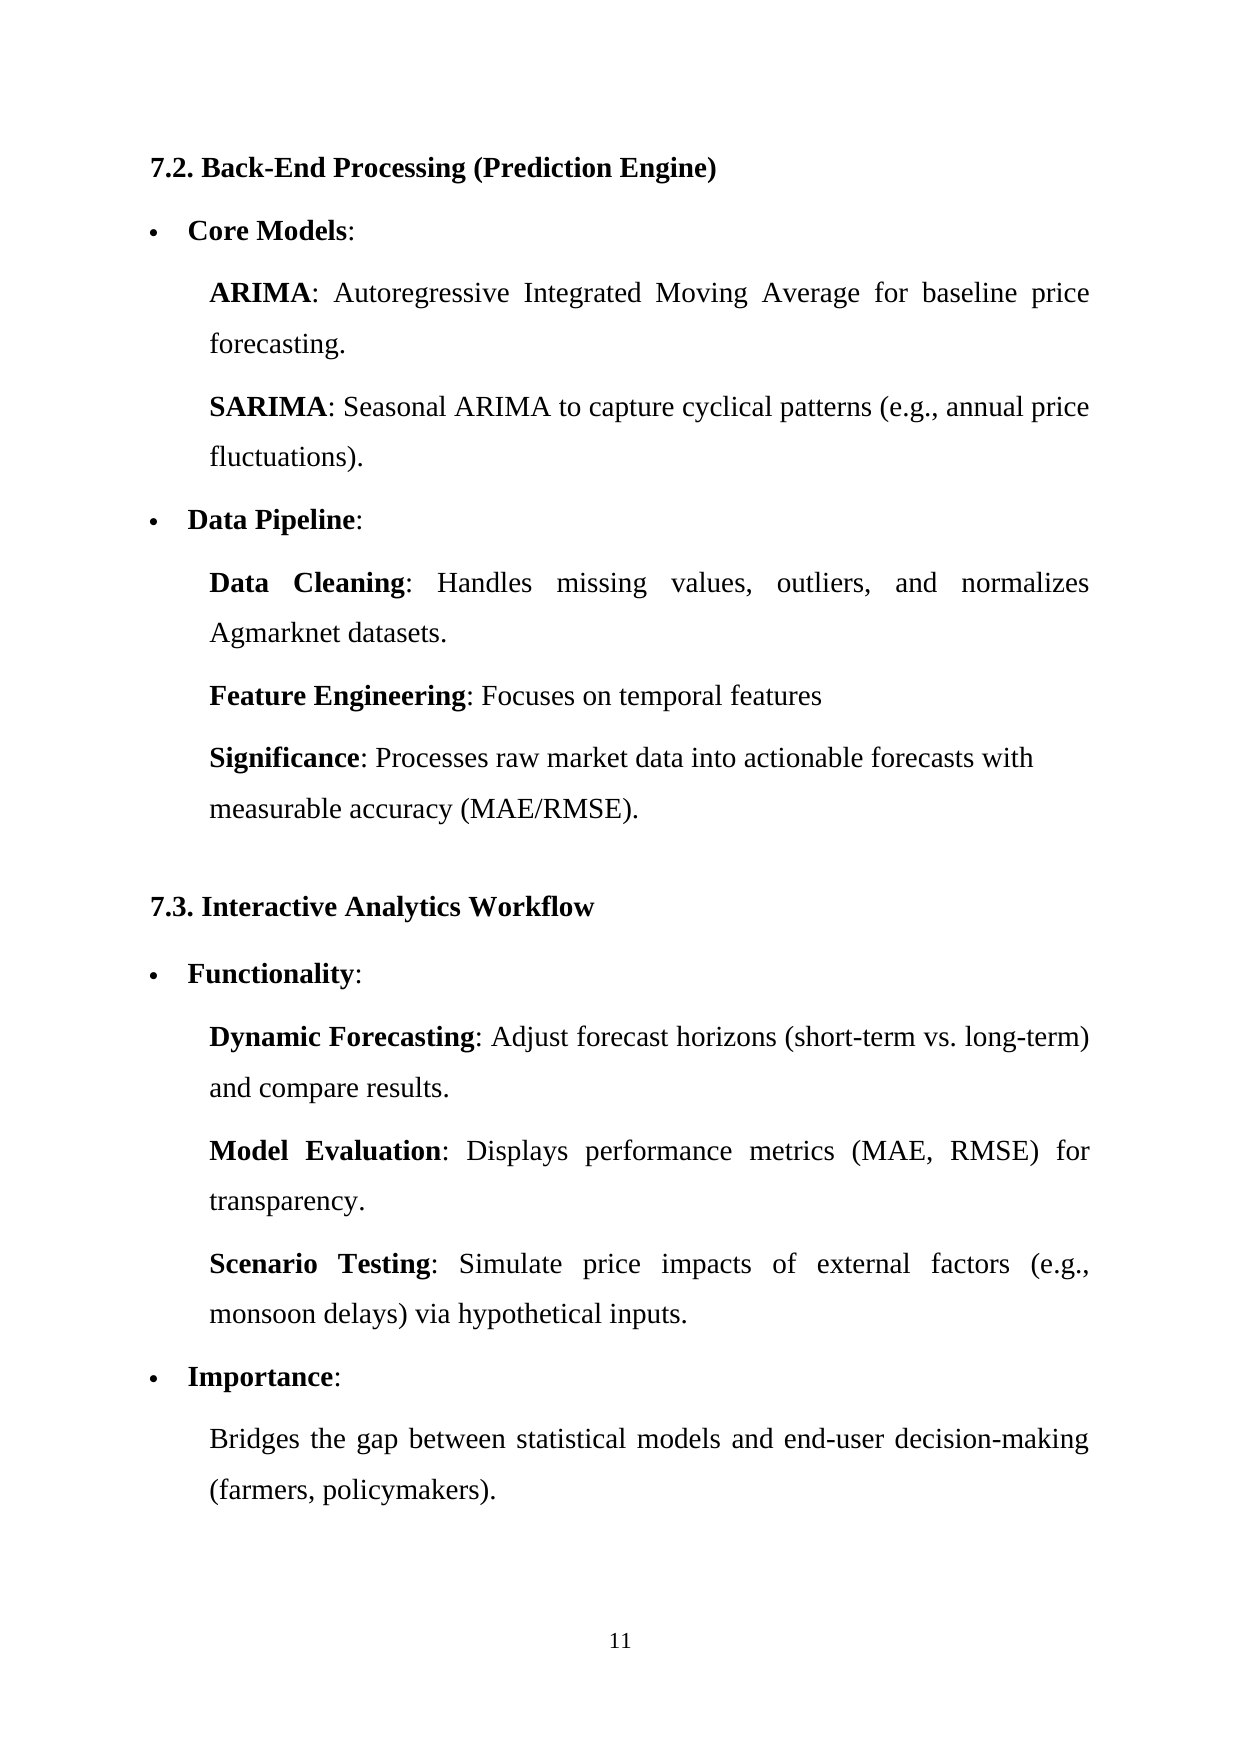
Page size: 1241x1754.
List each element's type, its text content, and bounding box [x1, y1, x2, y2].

text Scenario Testing: Simulate price impacts of external factors (e.g., monsoon delays) via hypothetical inputs. [209, 1246, 1090, 1329]
text Bridges the gap between statistical models and end-user decision-making (farmers, policymakers). [209, 1422, 1090, 1506]
text Dynamic Forecasting: Adjust forecast horizons (short-term vs. long-term) and compare results. [209, 1019, 1090, 1103]
text Feature Engineering: Focuses on temporal features [209, 678, 1090, 711]
text Model Evaluation: Displays performance metrics (MAE, RMSE) for transparency. [209, 1133, 1090, 1216]
list Data Pipeline: [150, 502, 1090, 535]
list Core Models: [150, 213, 1090, 246]
text SARIMA: Seasonal ARIMA to capture cyclical patterns (e.g., annual price fluctuations). [209, 389, 1090, 473]
list Functionality: [150, 957, 1090, 990]
list Importance: [150, 1359, 1090, 1392]
text 7.2. Back-End Processing (Prediction Engine) [150, 150, 1090, 183]
text 7.3. Interactive Analytics Workflow [150, 889, 1090, 923]
text ARIMA: Autoregressive Integrated Moving Average for baseline price forecasting. [209, 276, 1090, 359]
text Data Cleaning: Handles missing values, outliers, and normalizes Agmarknet datasets. [209, 565, 1090, 648]
text Significance: Processes raw market data into actionable forecasts with measurable accuracy (MAE/RMSE). [209, 741, 1090, 864]
